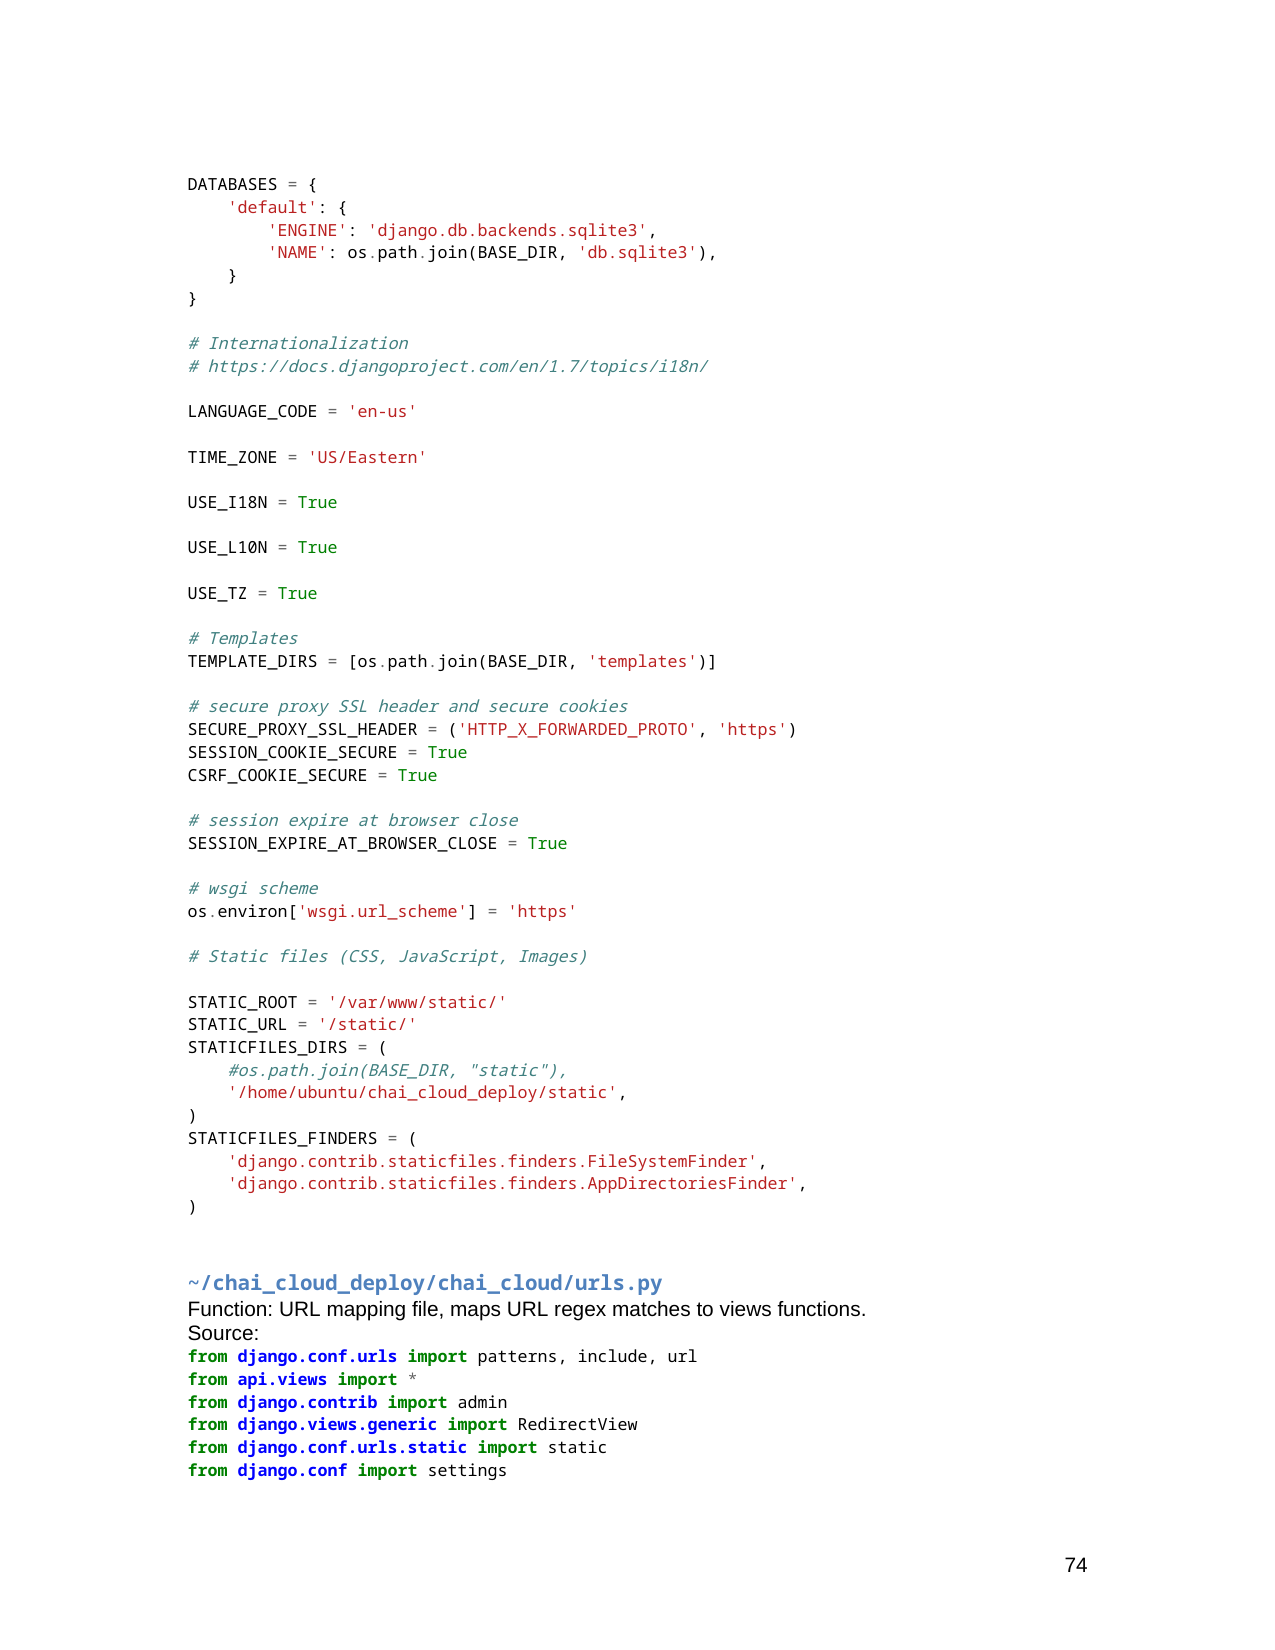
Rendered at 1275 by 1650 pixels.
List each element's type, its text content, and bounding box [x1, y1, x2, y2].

text 'NAME': os.path.join(BASE_DIR, 'db.sqlite3'), [187, 241, 1087, 263]
text # Templates [187, 627, 1087, 649]
text # session expire at browser close [187, 808, 1087, 831]
text } [187, 263, 1087, 286]
text STATIC_URL = '/static/' [187, 1013, 1087, 1036]
text os.environ['wsgi.url_scheme'] = 'https' [187, 899, 1087, 922]
text from django.conf.urls.static import static [187, 1436, 1087, 1458]
text STATICFILES_DIRS = ( [187, 1036, 1087, 1058]
text TIME_ZONE = 'US/Eastern' [187, 445, 1087, 468]
text Source: [187, 1321, 1087, 1345]
text } [187, 286, 1087, 309]
text '/home/ubuntu/chai_cloud_deploy/static', [187, 1081, 1087, 1104]
text SESSION_EXPIRE_AT_BROWSER_CLOSE = True [187, 831, 1087, 854]
text from django.conf import settings [187, 1458, 1087, 1481]
text STATICFILES_FINDERS = ( [187, 1126, 1087, 1149]
text ) [187, 1194, 1087, 1217]
text DATABASES = { [187, 173, 1087, 195]
text from django.conf.urls import patterns, include, url [187, 1345, 1087, 1367]
text # Static files (CSS, JavaScript, Images) [187, 945, 1087, 967]
text from django.views.generic import RedirectView [187, 1413, 1087, 1436]
text 'django.contrib.staticfiles.finders.FileSystemFinder', [187, 1149, 1087, 1172]
text STATIC_ROOT = '/var/www/static/' [187, 990, 1087, 1013]
text TEMPLATE_DIRS = [os.path.join(BASE_DIR, 'templates')] [187, 649, 1087, 672]
text from api.views import * [187, 1367, 1087, 1390]
text SESSION_COOKIE_SECURE = True [187, 740, 1087, 763]
text 'default': { [187, 195, 1087, 218]
text USE_L10N = True [187, 536, 1087, 559]
text ) [187, 1104, 1087, 1126]
text from django.contrib import admin [187, 1390, 1087, 1413]
text ~/chai_cloud_deploy/chai_cloud/urls.py [187, 1268, 1087, 1297]
text # wsgi scheme [187, 877, 1087, 899]
text Function: URL mapping file, maps URL regex matches to views functions. [187, 1297, 1087, 1321]
text 'ENGINE': 'django.db.backends.sqlite3', [187, 218, 1087, 241]
text # https://docs.djangoproject.com/en/1.7/topics/i18n/ [187, 354, 1087, 377]
text USE_I18N = True [187, 491, 1087, 513]
text # secure proxy SSL header and secure cookies [187, 695, 1087, 718]
text SECURE_PROXY_SSL_HEADER = ('HTTP_X_FORWARDED_PROTO', 'https') [187, 718, 1087, 740]
text # Internationalization [187, 332, 1087, 354]
text #os.path.join(BASE_DIR, "static"), [187, 1058, 1087, 1081]
text LANGUAGE_CODE = 'en-us' [187, 400, 1087, 422]
text 'django.contrib.staticfiles.finders.AppDirectoriesFinder', [187, 1172, 1087, 1194]
text CSRF_COOKIE_SECURE = True [187, 763, 1087, 786]
text USE_TZ = True [187, 581, 1087, 604]
